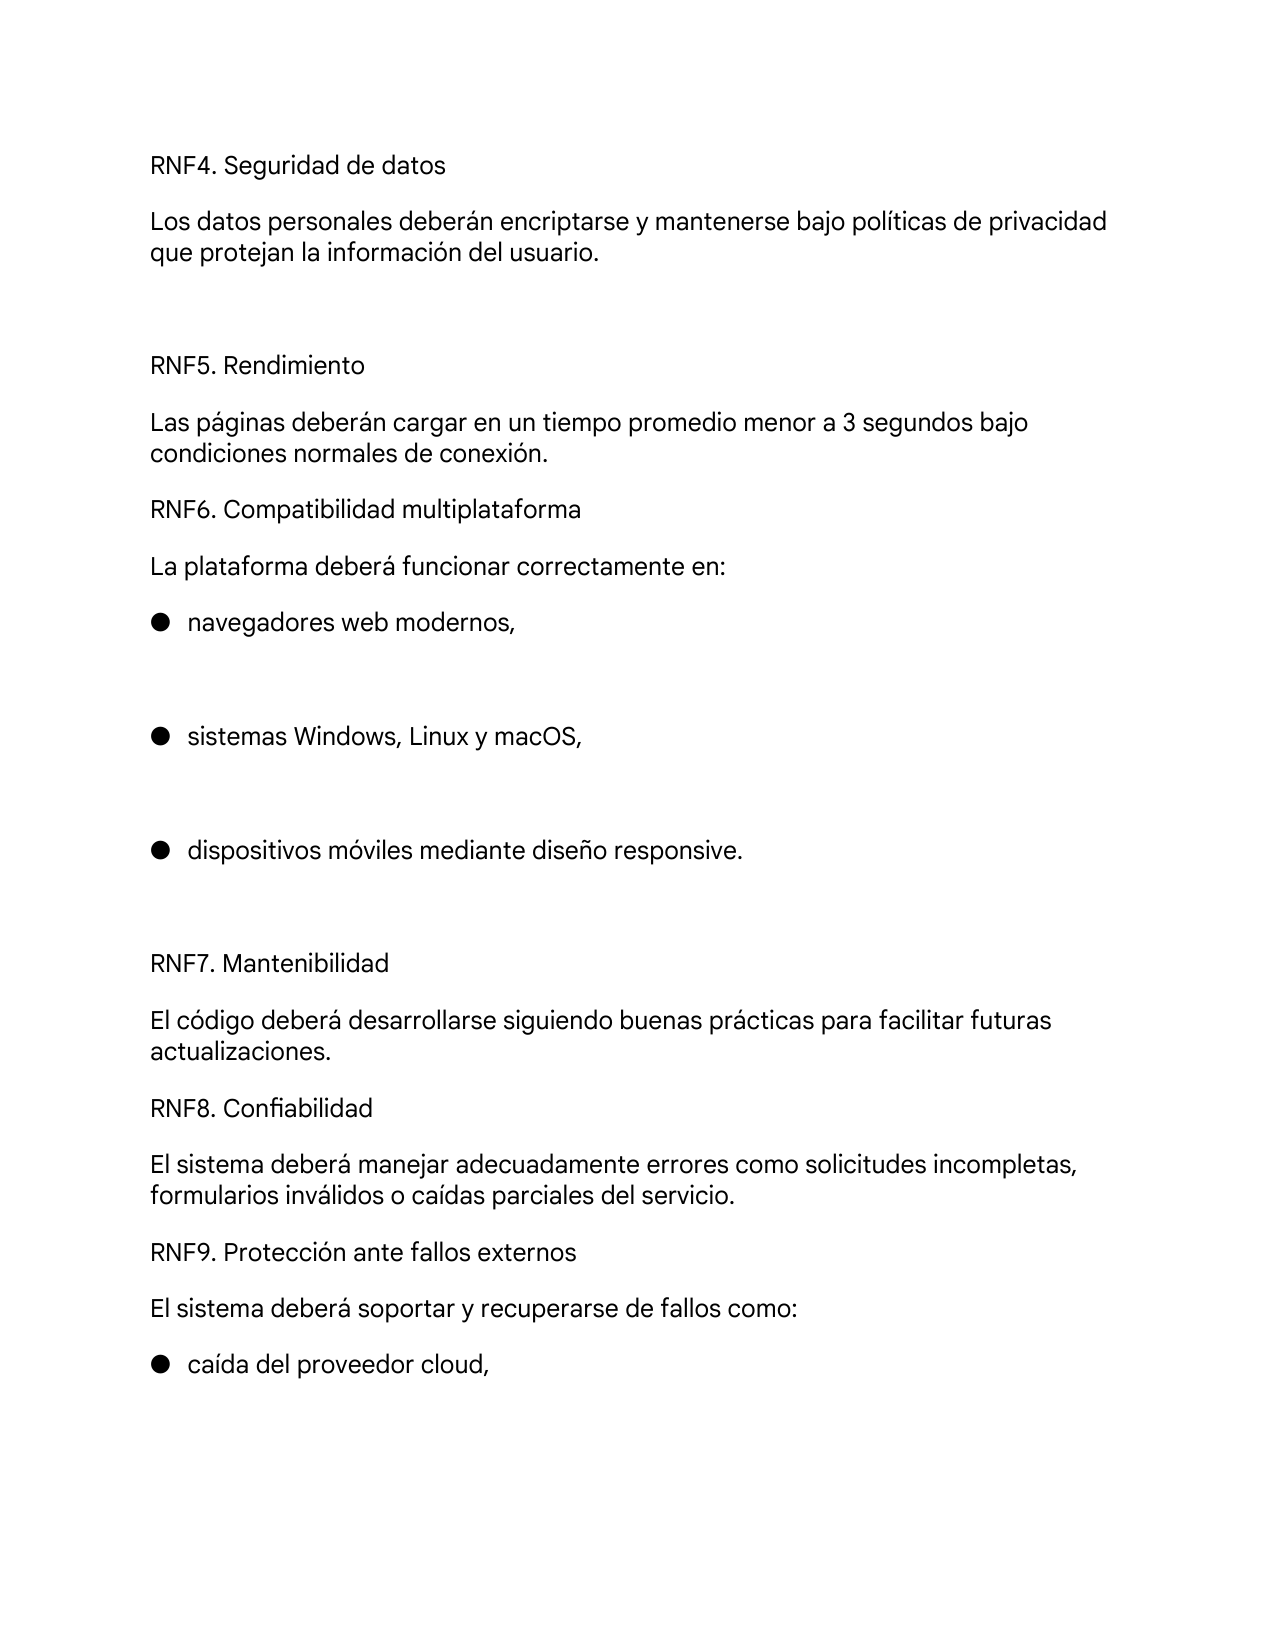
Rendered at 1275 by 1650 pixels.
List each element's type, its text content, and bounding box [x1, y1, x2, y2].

subtitle La plataforma deberá funcionar correctamente en: [150, 551, 1125, 582]
subtitle El sistema deberá manejar adecuadamente errores como solicitudes incompletas, formularios inválidos o caídas parciales del servicio. [150, 1149, 1125, 1212]
subtitle RNF5. Rendimiento [150, 350, 1125, 382]
subtitle RNF7. Mantenibilidad [150, 949, 1125, 980]
subtitle RNF9. Protección ante fallos externos [150, 1237, 1125, 1268]
subtitle El código deberá desarrollarse siguiendo buenas prácticas para facilitar futuras actualizaciones. [150, 1005, 1125, 1068]
subtitle sistemas Windows, Linux y macOS, [150, 721, 1125, 810]
subtitle caída del proveedor cloud, [150, 1349, 1125, 1438]
subtitle Las páginas deberán cargar en un tiempo promedio menor a 3 segundos bajo condiciones normales de conexión. [150, 407, 1125, 469]
subtitle Los datos personales deberán encriptarse y mantenerse bajo políticas de privacidad que protejan la información del usuario. [150, 206, 1125, 269]
subtitle RNF4. Seguridad de datos [150, 150, 1125, 181]
subtitle RNF6. Compatibilidad multiplataforma [150, 494, 1125, 526]
subtitle RNF8. Confiabilidad [150, 1093, 1125, 1124]
subtitle navegadores web modernos, [150, 607, 1125, 696]
subtitle El sistema deberá soportar y recuperarse de fallos como: [150, 1293, 1125, 1324]
subtitle dispositivos móviles mediante diseño responsive. [150, 835, 1125, 924]
